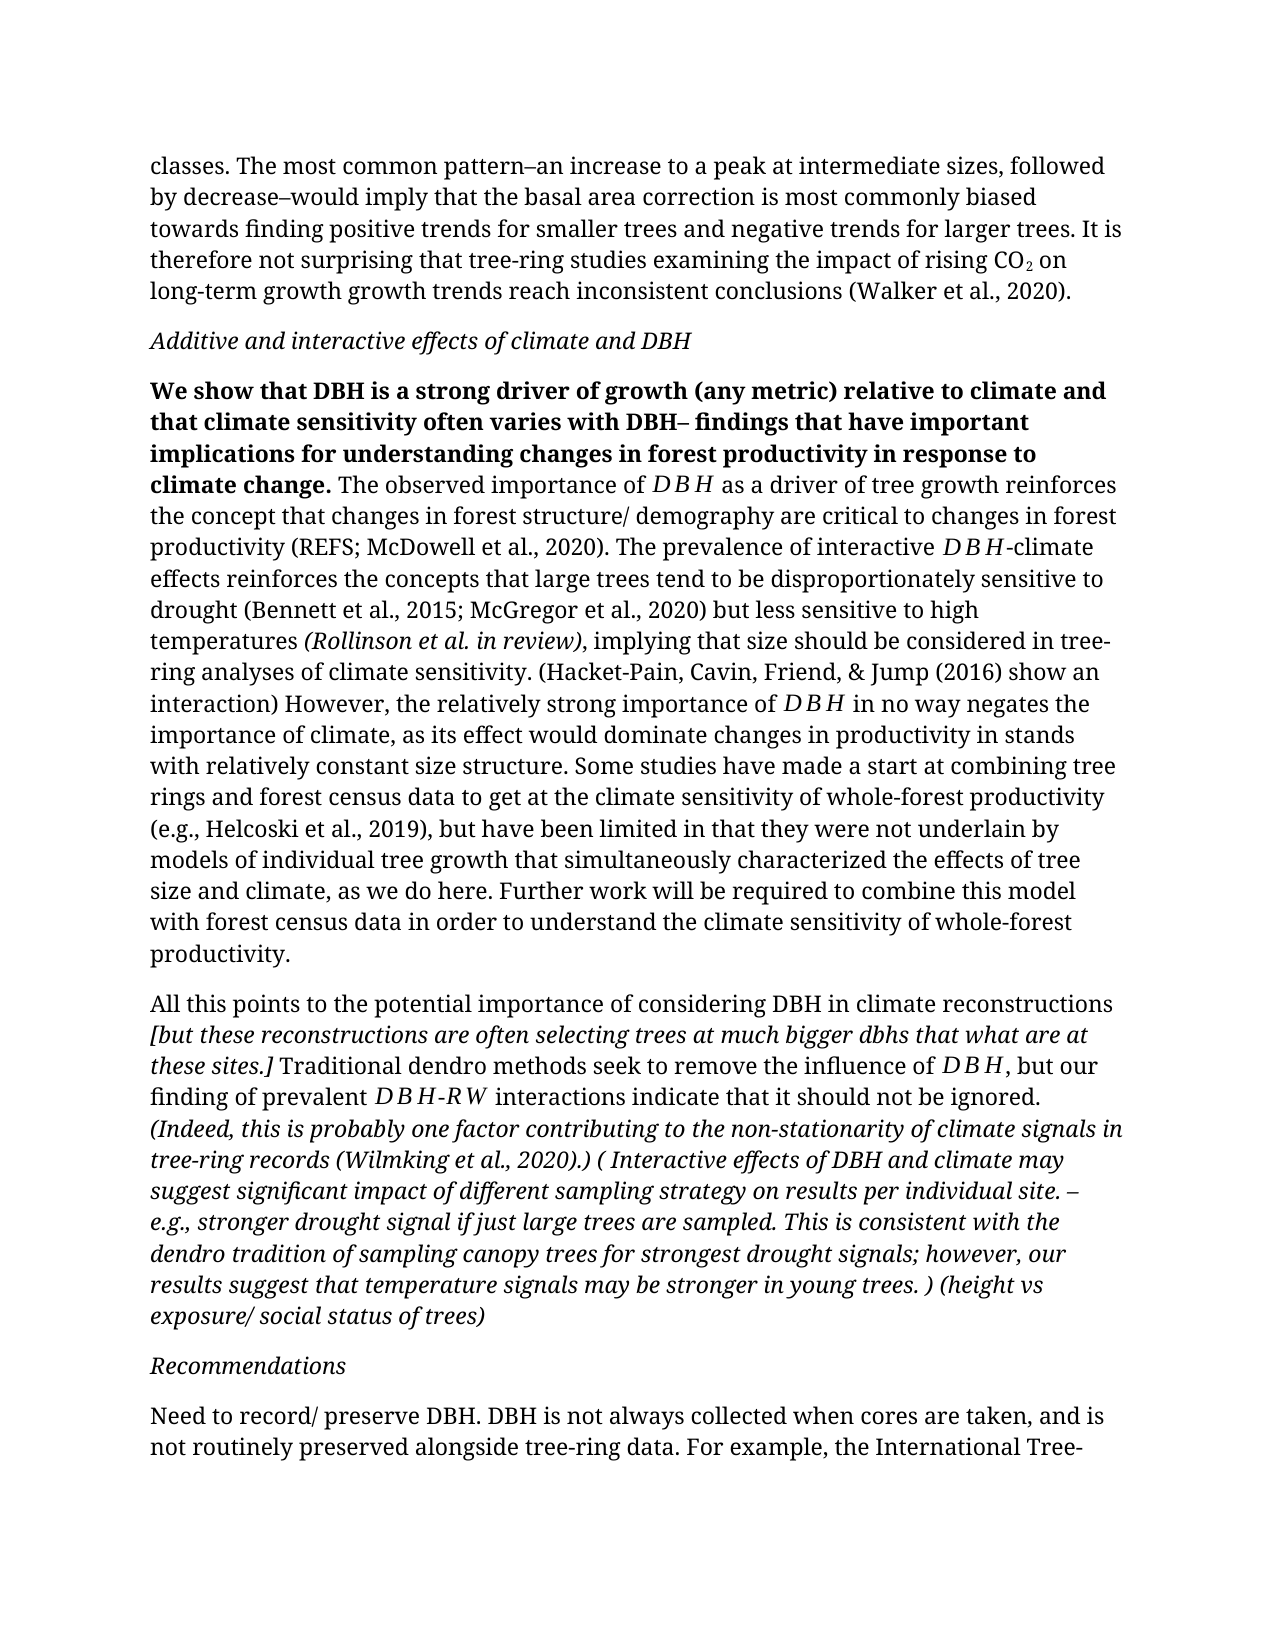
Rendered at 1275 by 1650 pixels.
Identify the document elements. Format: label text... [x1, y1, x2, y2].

text Additive and interactive effects of climate and DBH [150, 325, 1125, 356]
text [150, 1400, 1125, 1462]
text All this points to the potential importance of considering DBH in climate reconstructions [but these reconstructions are often selecting trees at much bigger dbhs that what are at these sites.] Traditional dendro methods seek to remove the influence of , but our finding of prevalent - interactions indicate that it should not be ignored. (Indeed, this is probably one factor contributing to the non-stationarity of climate signals in tree-ring records (Wilmking et al., 2020).) ( Interactive effects of DBH and climate may suggest significant impact of different sampling strategy on results per individual site. – e.g., stronger drought signal if just large trees are sampled. This is consistent with the dendro tradition of sampling canopy trees for strongest drought signals; however, our results suggest that temperature signals may be stronger in young trees. ) (height vs exposure/ social status of trees) [150, 987, 1125, 1331]
text We show that DBH is a strong driver of growth (any metric) relative to climate and that climate sensitivity often varies with DBH– findings that have important implications for understanding changes in forest productivity in response to climate change. The observed importance of as a driver of tree growth reinforces the concept that changes in forest structure/ demography are critical to changes in forest productivity (REFS; McDowell et al., 2020). The prevalence of interactive -climate effects reinforces the concepts that large trees tend to be disproportionately sensitive to drought (Bennett et al., 2015; McGregor et al., 2020) but less sensitive to high temperatures (Rollinson et al. in review), implying that size should be considered in tree-ring analyses of climate sensitivity. (Hacket-Pain, Cavin, Friend, & Jump (2016) show an interaction) However, the relatively strong importance of in no way negates the importance of climate, as its effect would dominate changes in productivity in stands with relatively constant size structure. Some studies have made a start at combining tree rings and forest census data to get at the climate sensitivity of whole-forest productivity (e.g., Helcoski et al., 2019), but have been limited in that they were not underlain by models of individual tree growth that simultaneously characterized the effects of tree size and climate, as we do here. Further work will be required to combine this model with forest census data in order to understand the climate sensitivity of whole-forest productivity. [150, 375, 1125, 969]
text Recommendations [150, 1350, 1125, 1381]
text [150, 150, 1125, 306]
